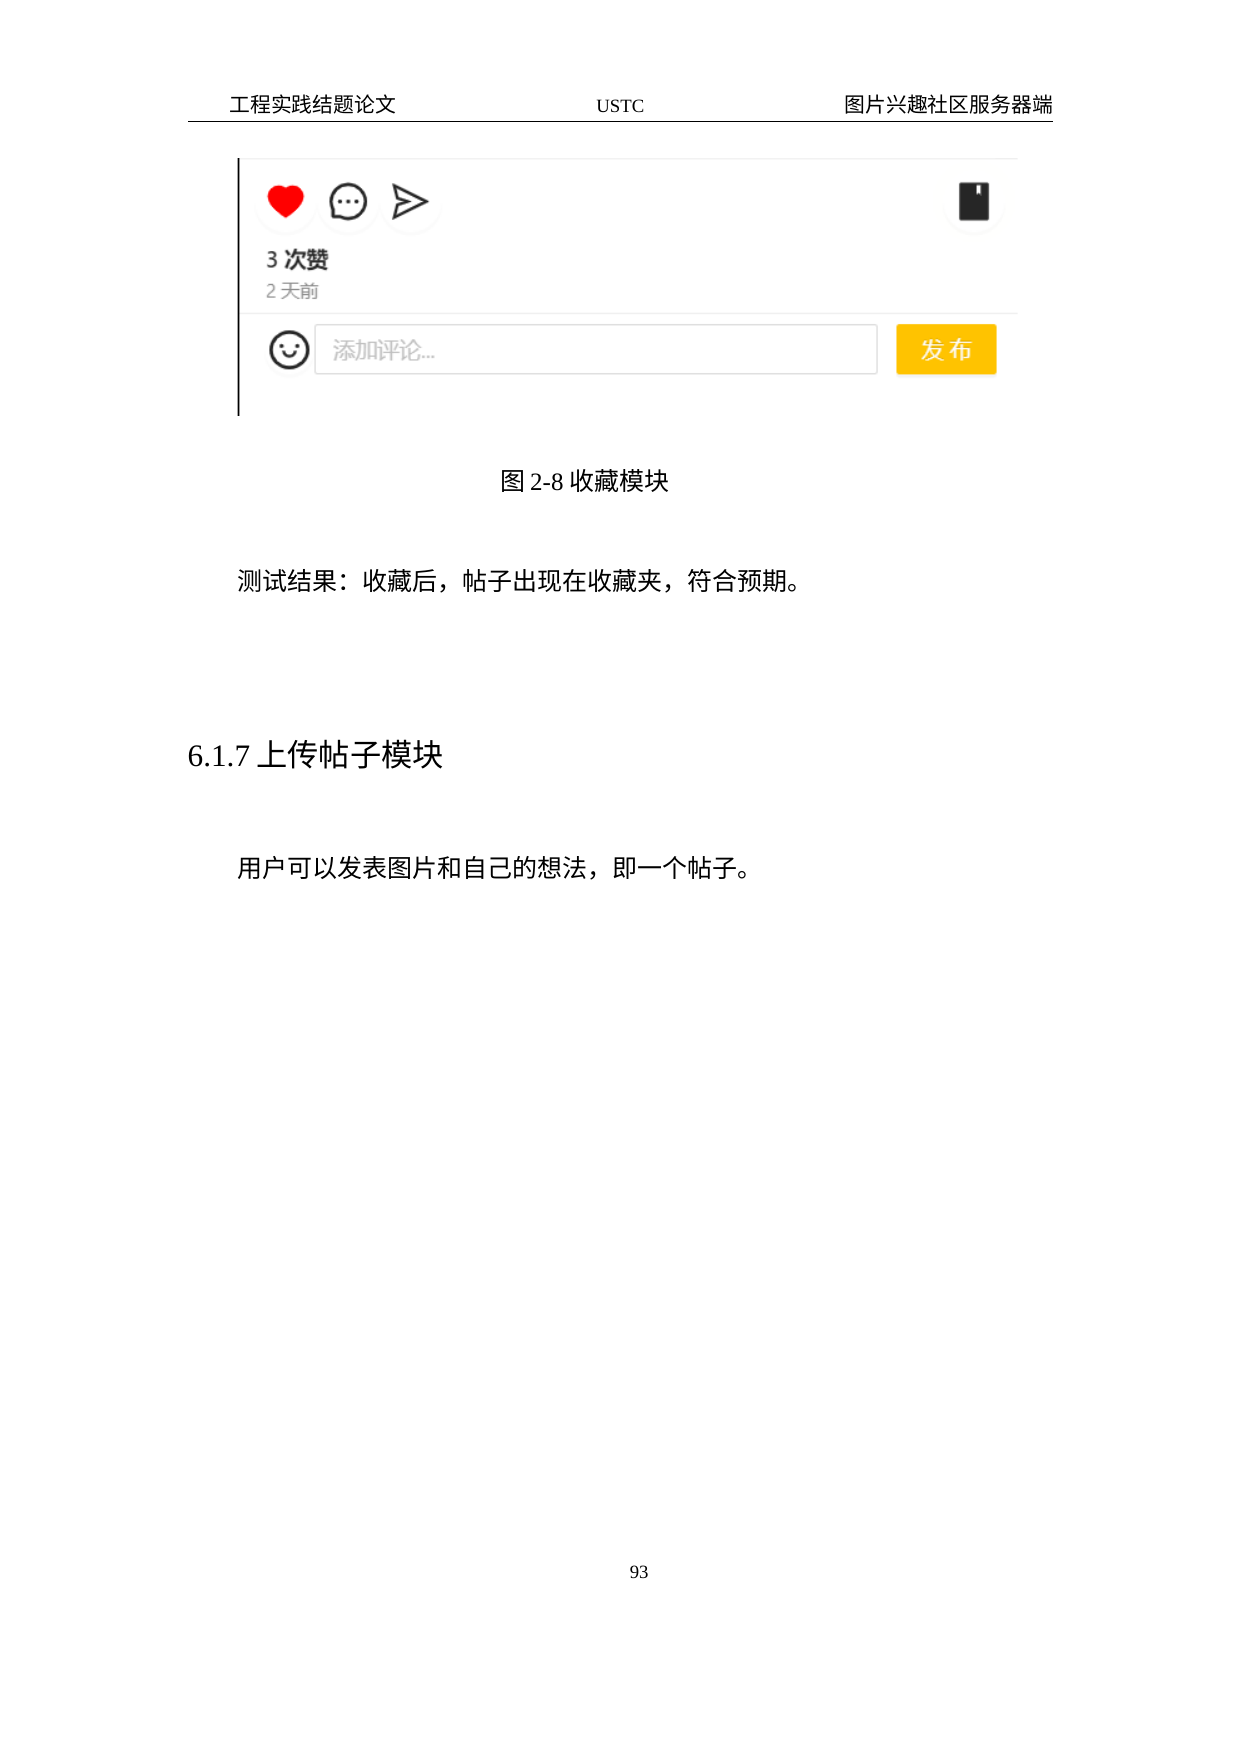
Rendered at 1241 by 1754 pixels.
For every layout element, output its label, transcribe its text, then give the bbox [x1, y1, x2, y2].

text 用户可以发表图片和自己的想法，即一个帖子。 [187, 834, 1053, 899]
picture [237, 158, 1018, 416]
text 图2-8 收藏模块 [450, 447, 1053, 512]
subtitle 6.1.7上传帖子模块 [187, 720, 1053, 785]
text 测试结果：收藏后，帖子出现在收藏夹，符合预期。 [187, 547, 1053, 612]
